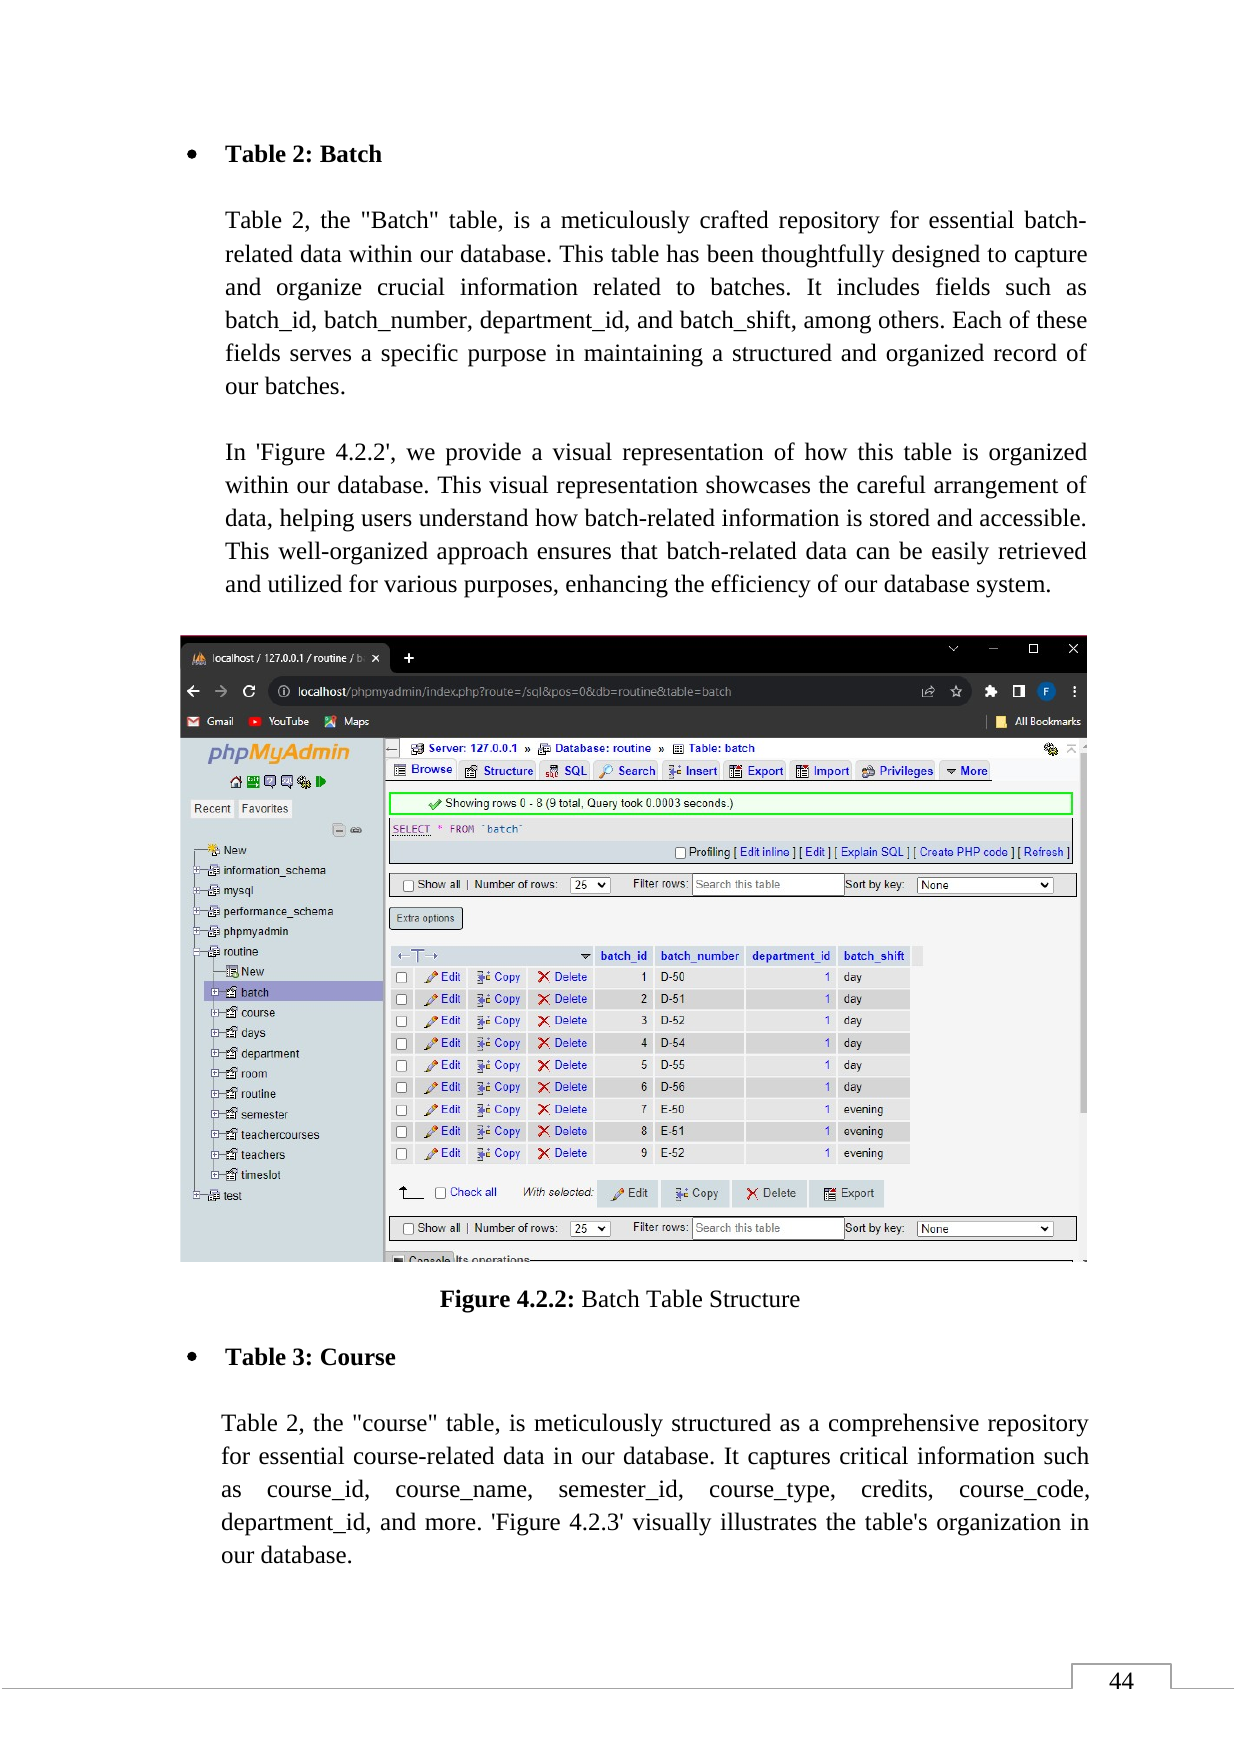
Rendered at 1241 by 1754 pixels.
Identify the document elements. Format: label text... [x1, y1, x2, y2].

text In 'Figure 4.2.2', we provide a visual representation of how this table is organized within our database. This visual representation showcases the careful arrangement of data, helping users understand how batch-related information is stored and accessible. This well-organized approach ensures that batch-related data can be easily retrieved and utilized for various purposes, enhancing the efficiency of our database system. [225, 437, 1088, 598]
picture [180, 635, 1087, 1262]
subtitle Table 2: Batch [187, 139, 1157, 168]
text Table 2, the "Batch" table, is a meticulously crafted repository for essential batch-related data within our database. This table has been thoughtfully designed to capture and organize crucial information related to batches. It includes fields such as batch_id, batch_number, department_id, and batch_shift, among others. Each of these fields serves a specific purpose in maintaining a structured and organized record of our batches. [225, 206, 1088, 399]
subtitle Table 3: Course [187, 1342, 1157, 1371]
text Table 2, the "course" table, is meticulously structured as a comprehensive repository for essential course-related data in our database. It captures critical information such as course_id, course_name, semester_id, course_type, credits, course_code, department_id, and more. 'Figure 4.2.3' visually illustrates the table's organization in our database. [221, 1408, 1091, 1569]
text Figure 4.2.2: Batch Table Structure [223, 1284, 1017, 1313]
